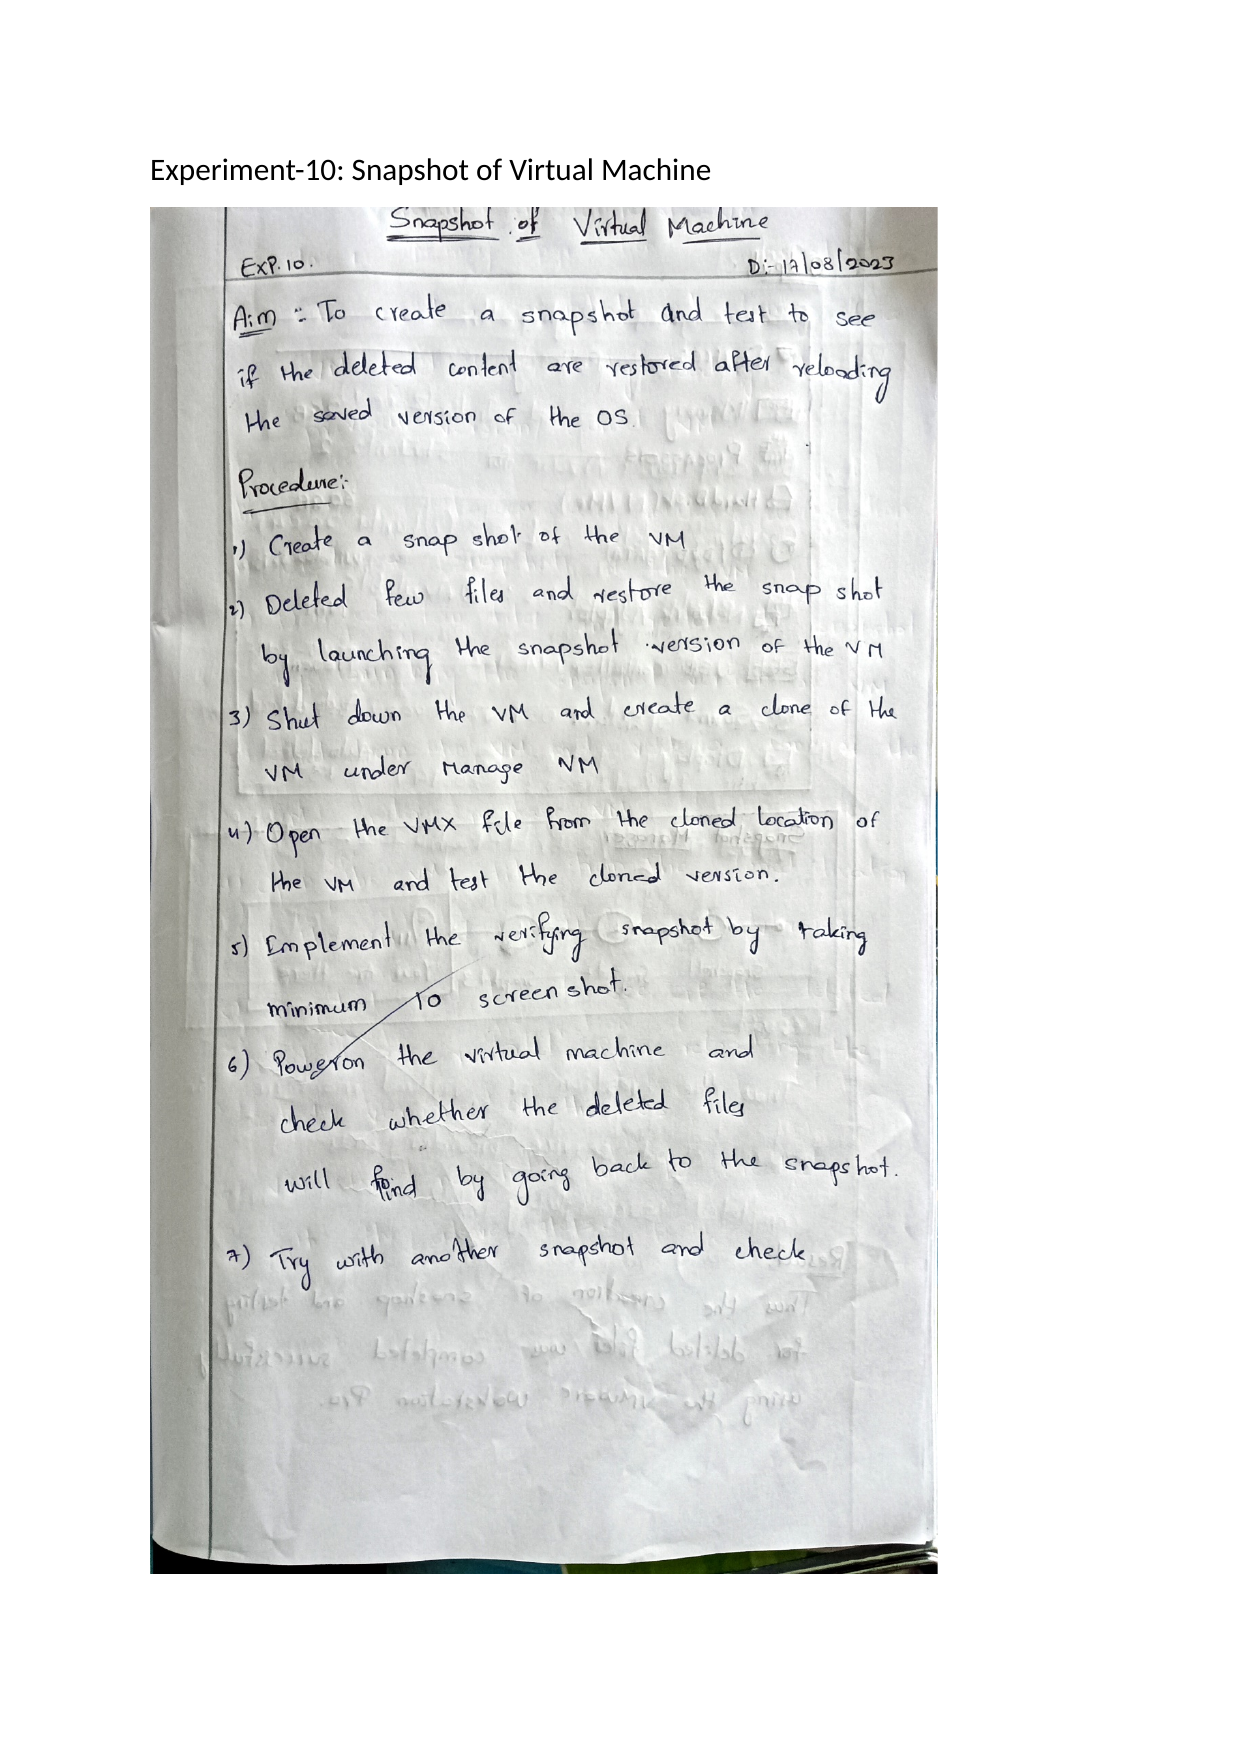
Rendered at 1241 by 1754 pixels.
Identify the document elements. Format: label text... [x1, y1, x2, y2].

picture [150, 207, 938, 1574]
text Experiment-10: Snapshot of Virtual Machine [150, 150, 1090, 188]
